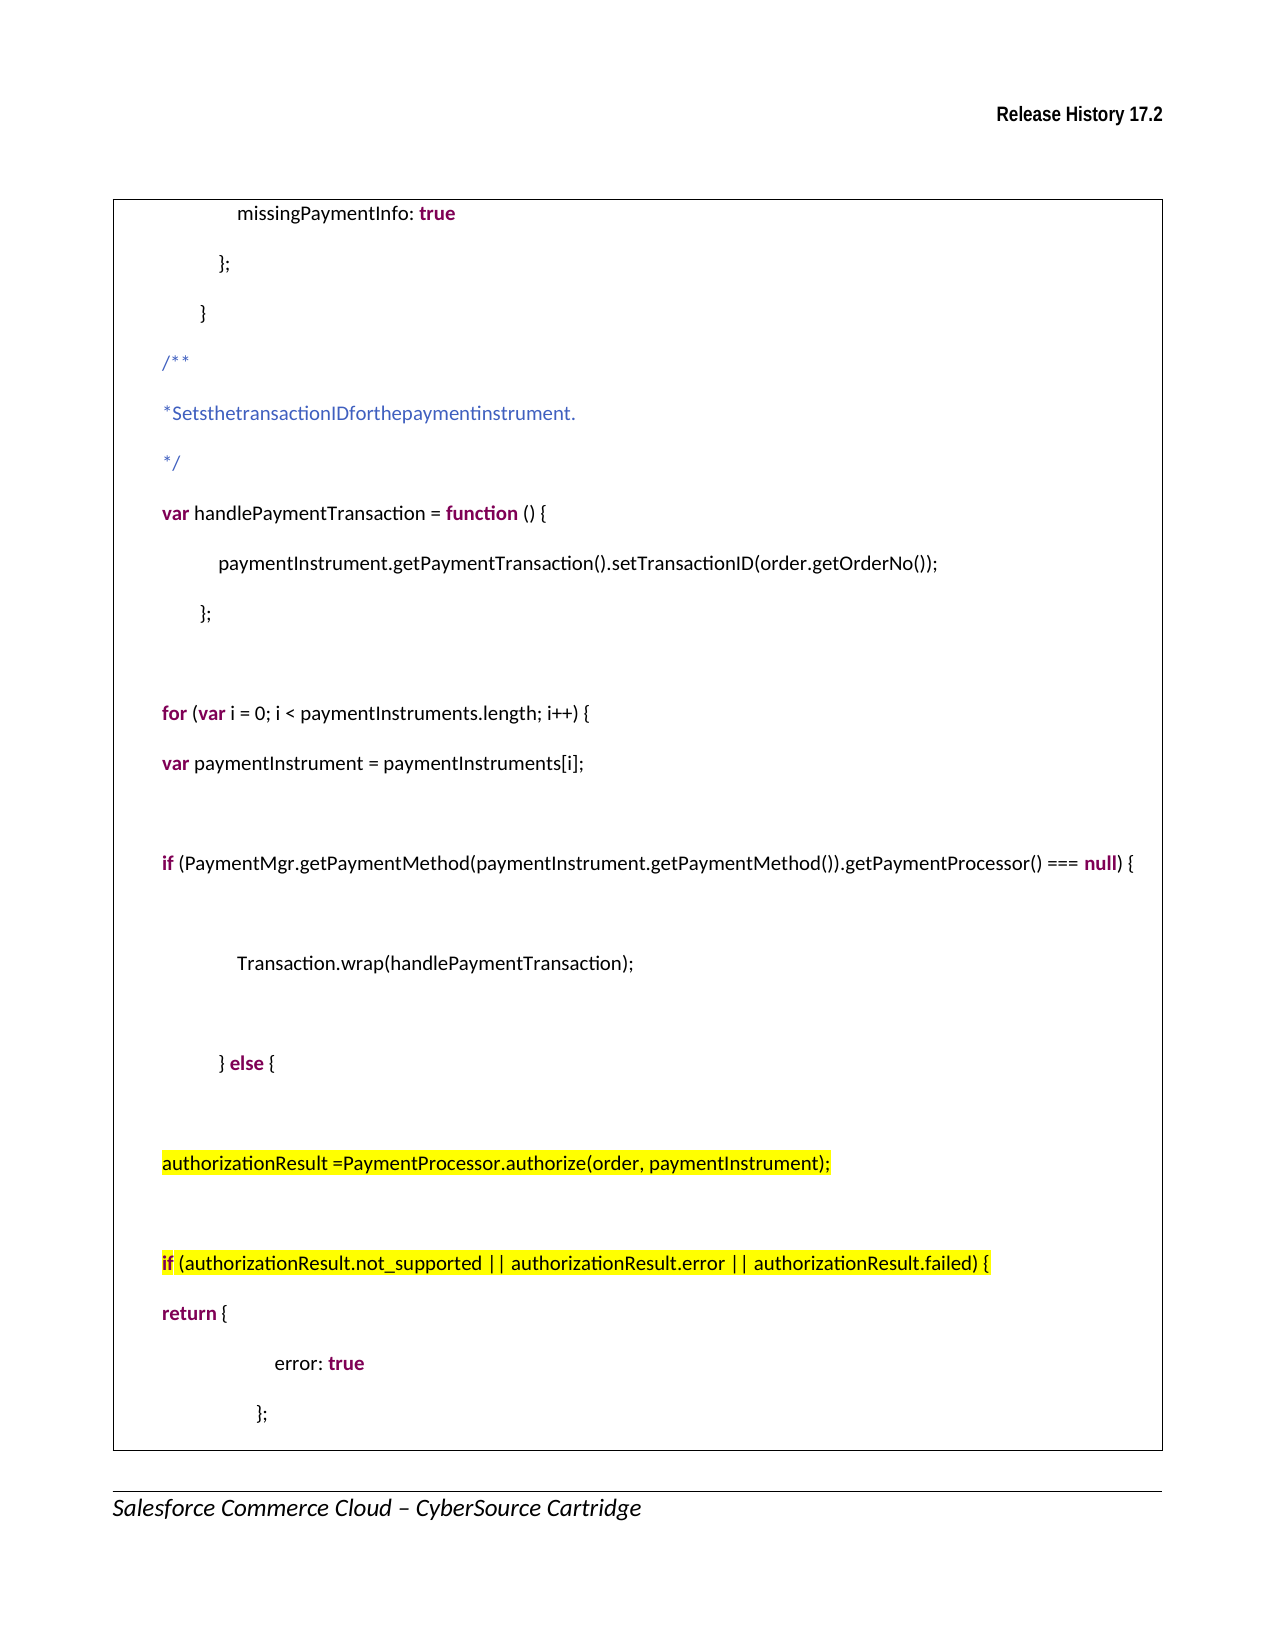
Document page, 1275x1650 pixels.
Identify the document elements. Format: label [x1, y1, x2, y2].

table_header [114, 200, 1162, 1450]
